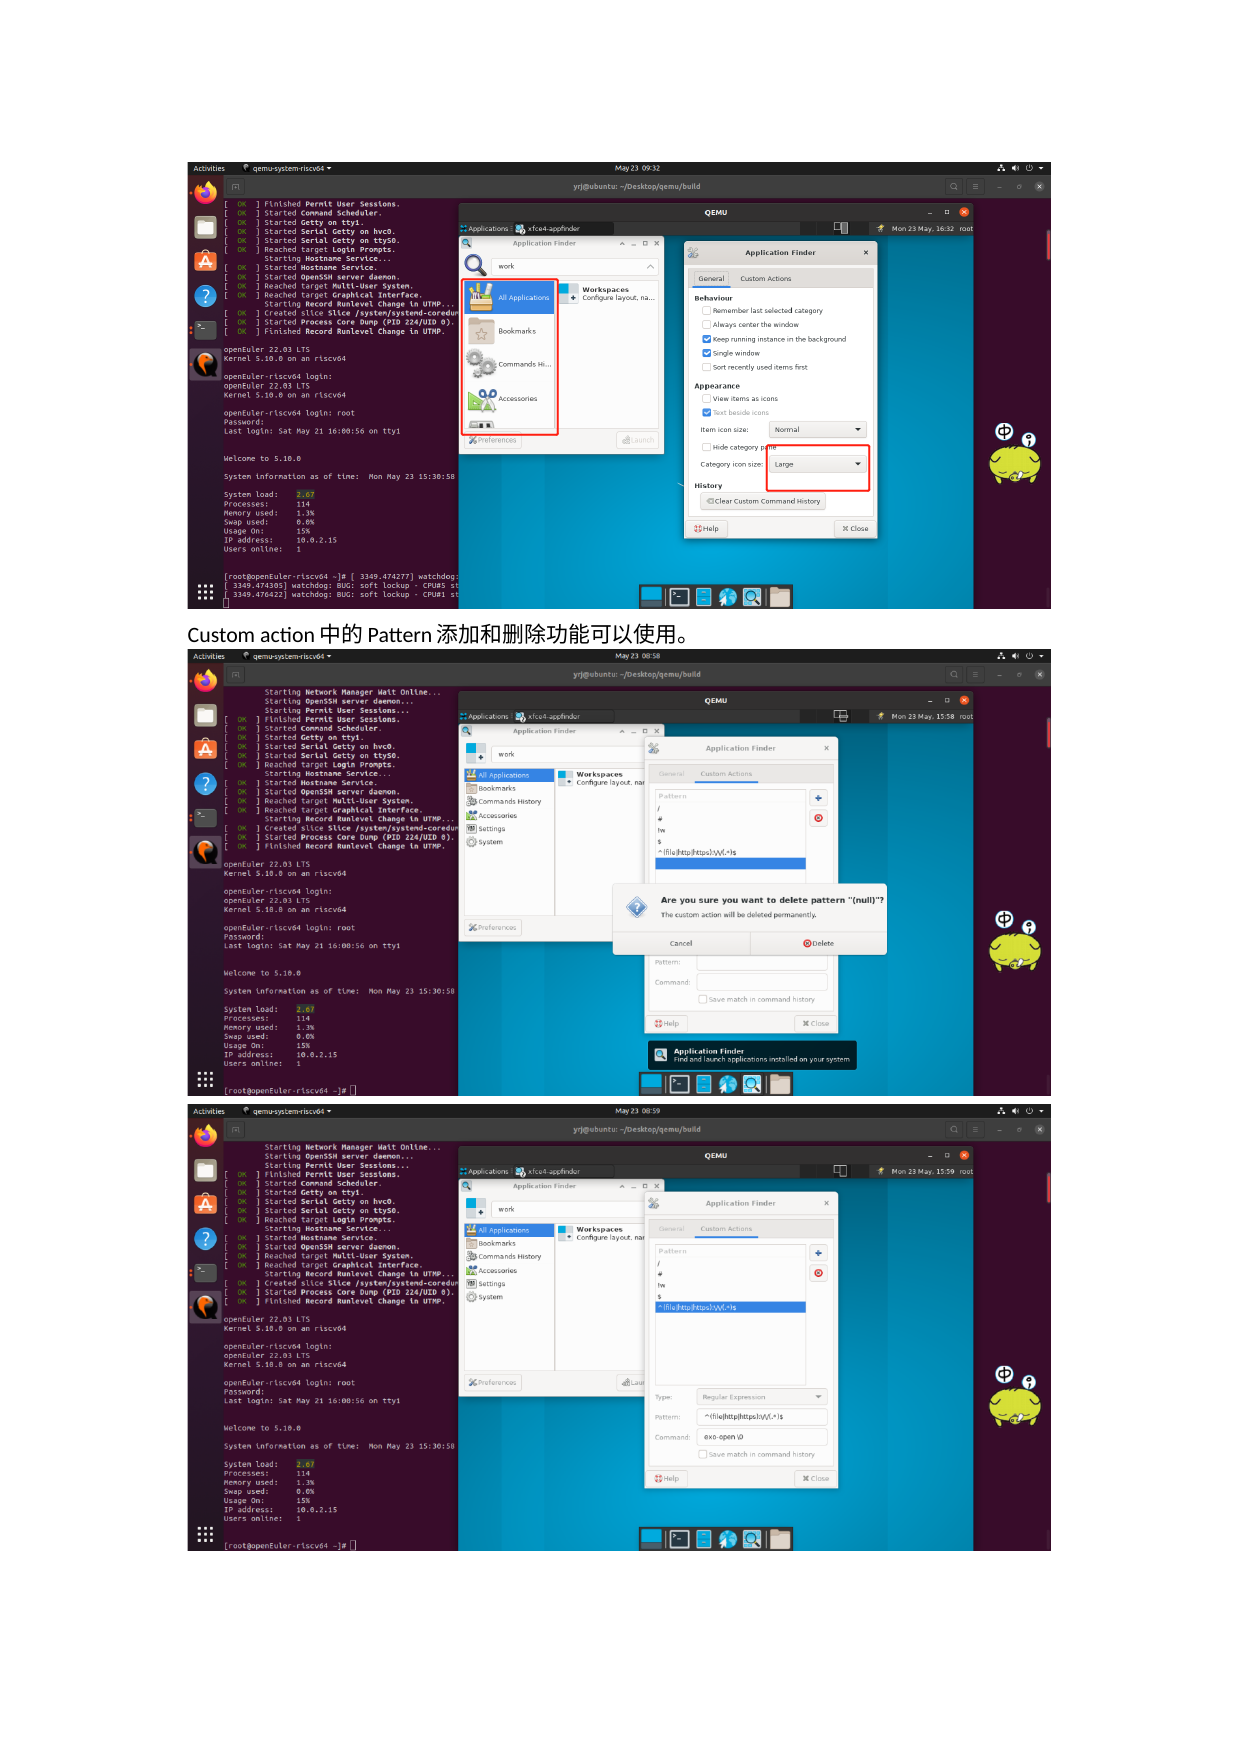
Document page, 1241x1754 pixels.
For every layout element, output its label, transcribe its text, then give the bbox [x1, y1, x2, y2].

picture [640, 1073, 792, 1096]
picture [187, 162, 1051, 609]
picture [187, 1104, 1051, 1551]
picture [187, 649, 1051, 1096]
picture [685, 242, 877, 538]
picture [640, 1528, 792, 1551]
picture [648, 1042, 855, 1068]
text Custom action中的Pattern添加和删除功能可以使用。 [187, 617, 1053, 649]
picture [640, 585, 792, 609]
